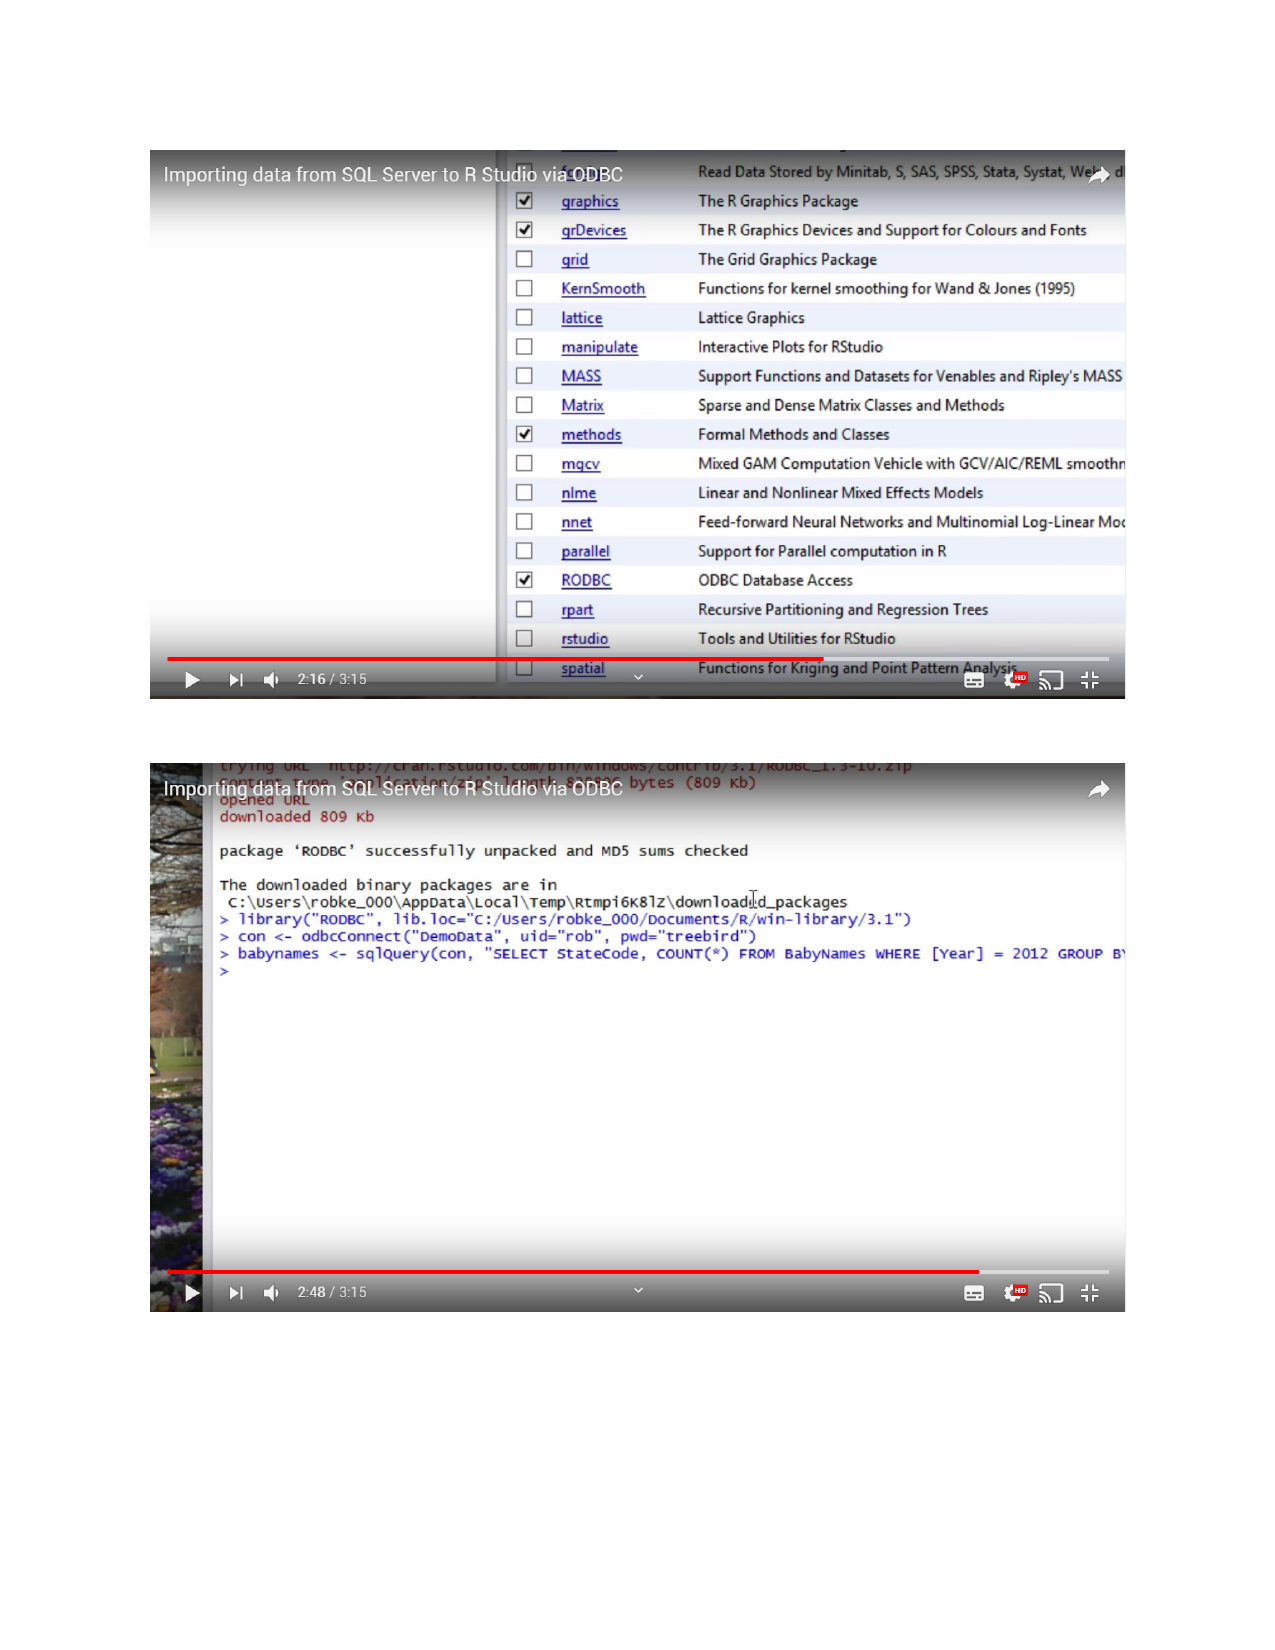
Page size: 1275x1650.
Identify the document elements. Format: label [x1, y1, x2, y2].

picture [150, 763, 1125, 1312]
picture [150, 150, 1125, 699]
